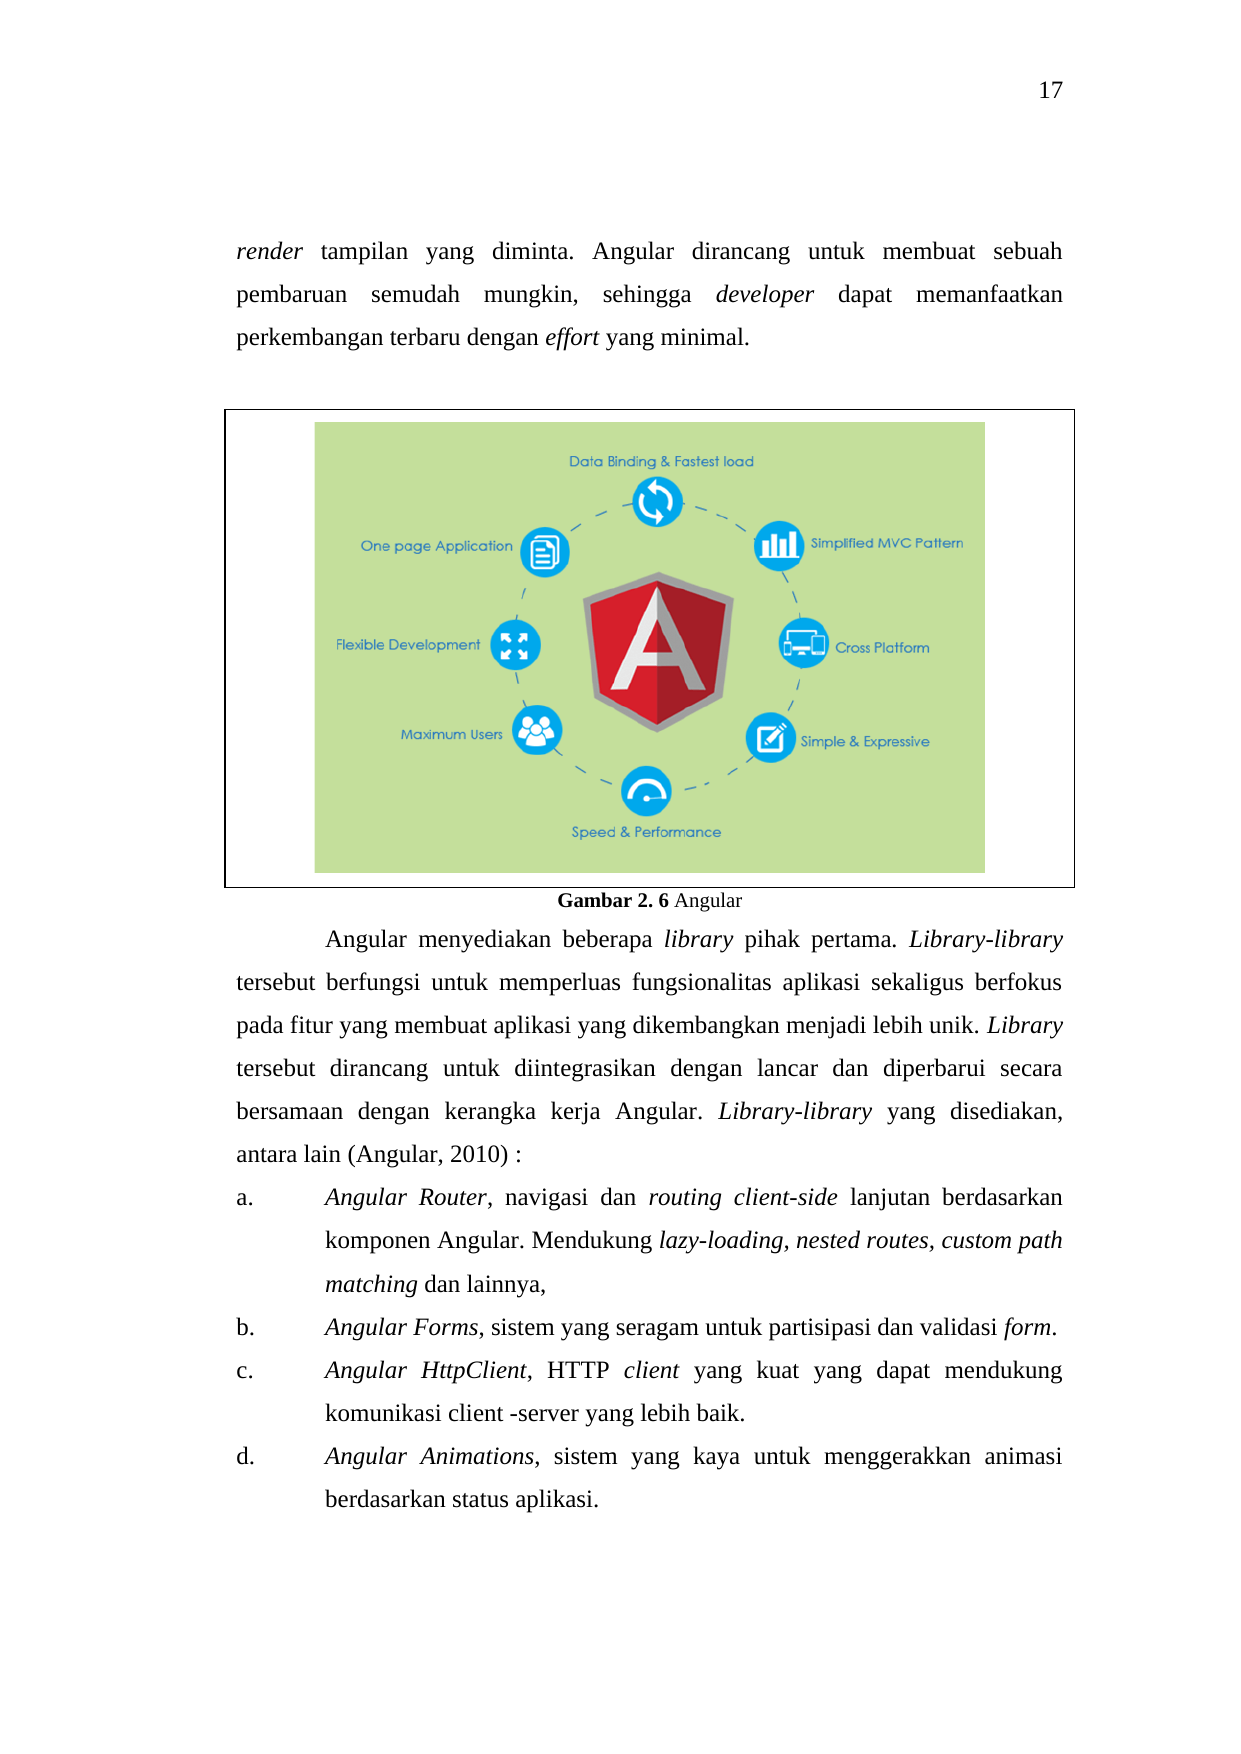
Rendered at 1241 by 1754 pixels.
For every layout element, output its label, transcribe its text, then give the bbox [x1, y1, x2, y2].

list Angular HttpClient, HTTP client yang kuat yang dapat mendukung komunikasi client -server yang lebih baik. [236, 1355, 1063, 1427]
table_header [226, 410, 1074, 887]
text Gambar 2. 6 Angular [236, 888, 1063, 912]
list Angular Forms, sistem yang seragam untuk partisipasi dan validasi form. [236, 1312, 1063, 1341]
list Angular Animations, sistem yang kaya untuk menggerakkan animasi berdasarkan status aplikasi. [236, 1441, 1063, 1513]
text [236, 236, 1063, 351]
text Angular menyediakan beberapa library pihak pertama. Library-library tersebut berfungsi untuk memperluas fungsionalitas aplikasi sekaligus berfokus pada fitur yang membuat aplikasi yang dikembangkan menjadi lebih unik. Library tersebut dirancang untuk diintegrasikan dengan lancar dan diperbarui secara bersamaan dengan kerangka kerja Angular. Library-library yang disediakan, antara lain : [236, 924, 1063, 1168]
list Angular Router, navigasi dan routing client-side lanjutan berdasarkan komponen Angular. Mendukung lazy-loading, nested routes, custom path matching dan lainnya, [236, 1182, 1063, 1297]
picture [314, 422, 985, 873]
